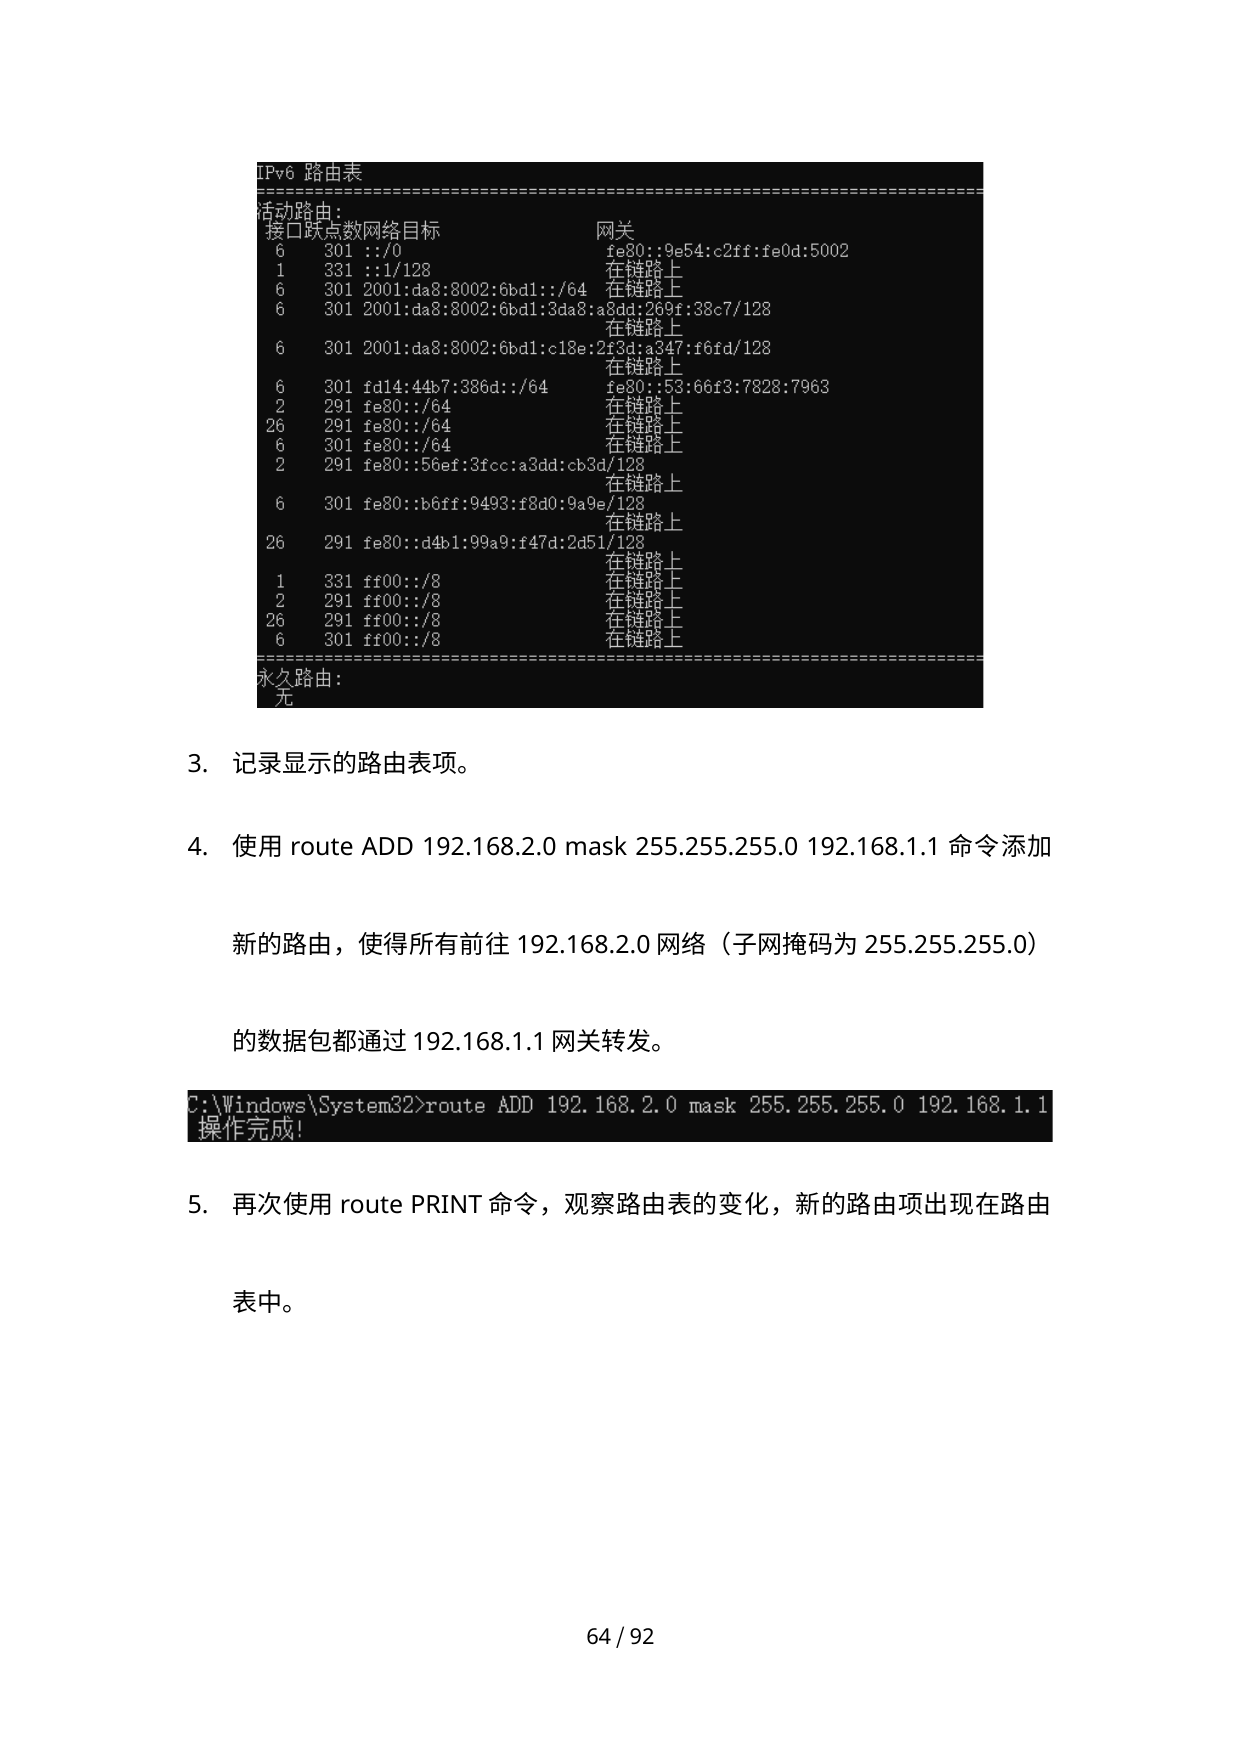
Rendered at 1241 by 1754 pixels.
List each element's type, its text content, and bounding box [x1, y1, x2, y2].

list 记录显示的路由表项。 [187, 729, 1053, 794]
list 再次使用route PRINT命令，观察路由表的变化，新的路由项出现在路由表中。 [187, 1171, 1053, 1333]
picture [187, 1090, 1053, 1142]
picture [257, 162, 984, 708]
list 使用route ADD 192.168.2.0 mask 255.255.255.0 192.168.1.1命令添加新的路由，使得所有前往192.168.2.0网络（子网掩码为255.255.255.0）的数据包都通过192.168.1.1网关转发。 [187, 812, 1053, 1072]
